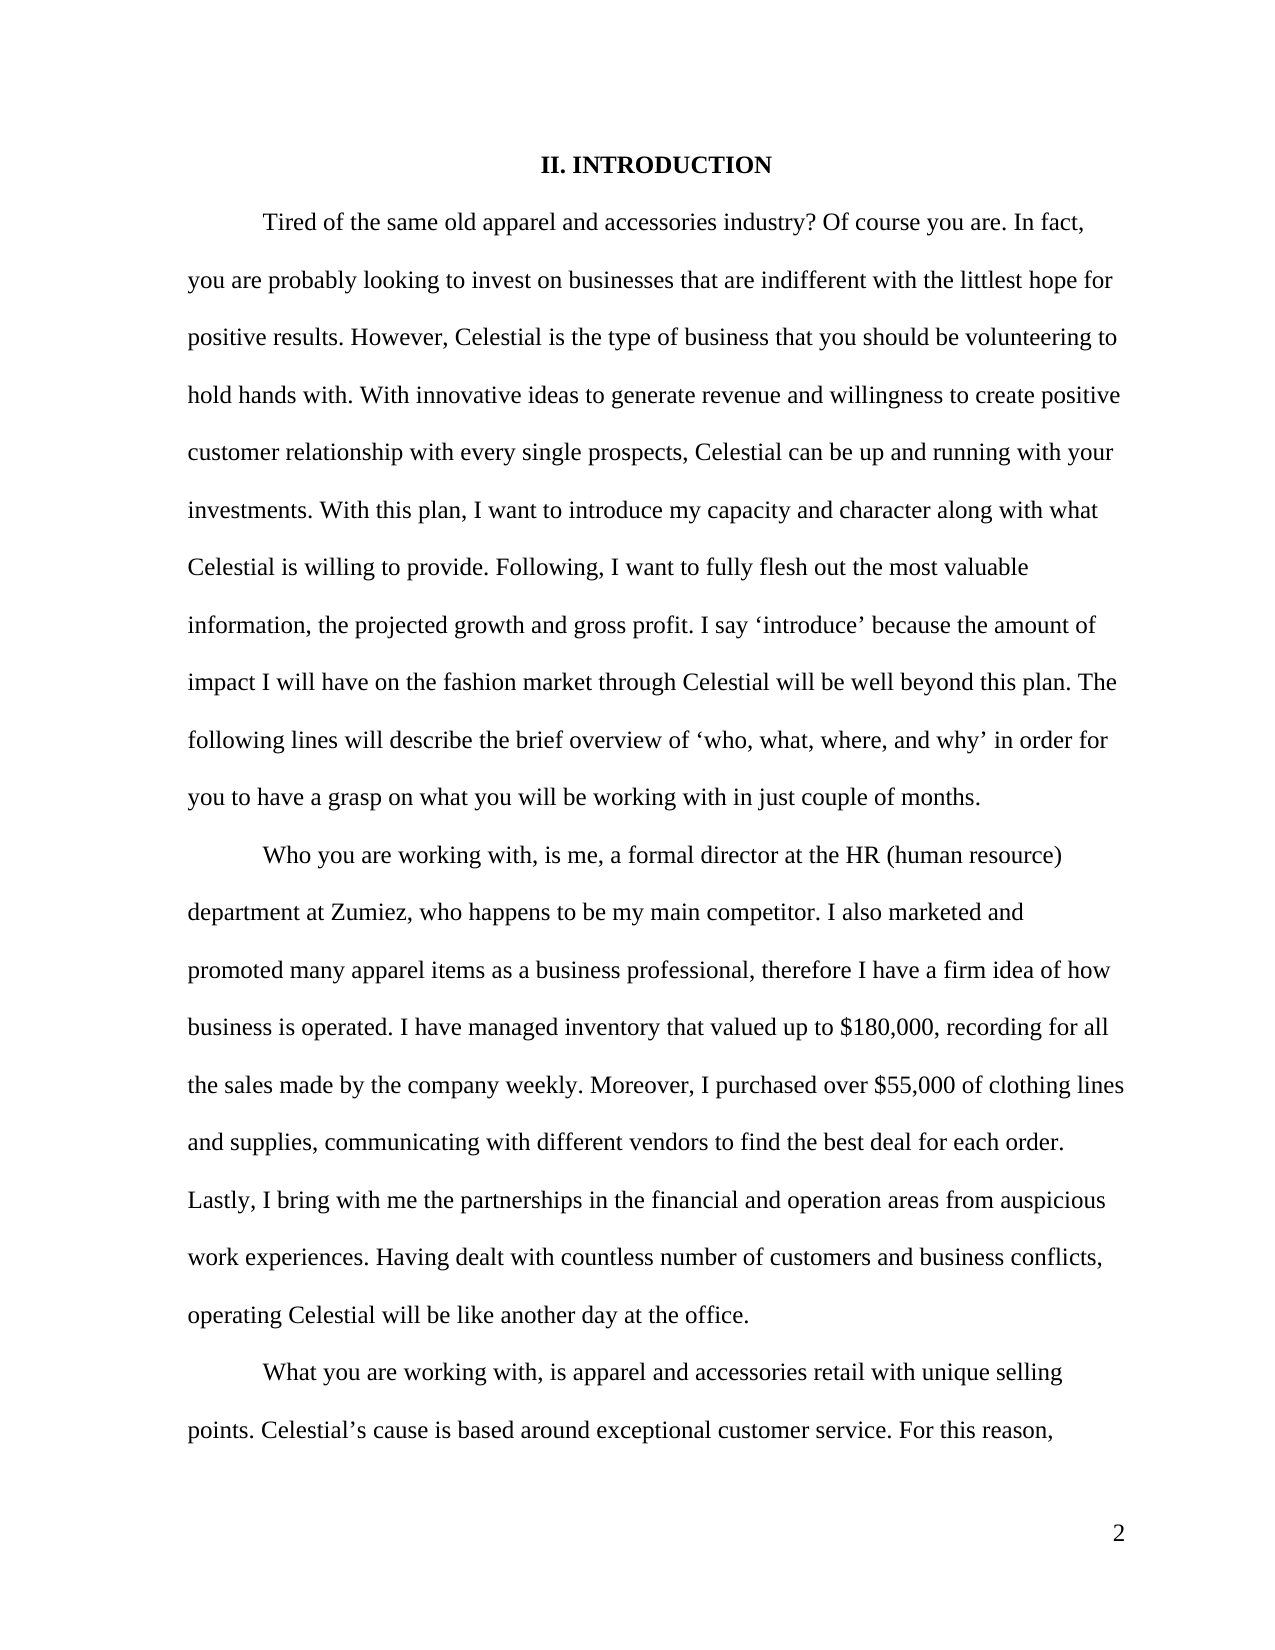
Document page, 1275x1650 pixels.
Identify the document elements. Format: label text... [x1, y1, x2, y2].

text Tired of the same old apparel and accessories industry? Of course you are. In fact, you are probably looking to invest on businesses that are indifferent with the littlest hope for positive results. However, Celestial is the type of business that you should be volunteering to hold hands with. With innovative ideas to generate revenue and willingness to create positive customer relationship with every single prospects, Celestial can be up and running with your investments. With this plan, I want to introduce my capacity and character along with what Celestial is willing to provide. Following, I want to fully flesh out the most valuable information, the projected growth and gross profit. I say ‘introduce’ because the amount of impact I will have on the fashion market through Celestial will be well beyond this plan. The following lines will describe the brief overview of ‘who, what, where, and why’ in order for you to have a grasp on what you will be working with in just couple of months. [187, 207, 1125, 811]
text Who you are working with, is me, a formal director at the HR (human resource) department at Zumiez, who happens to be my main competitor. I also marketed and promoted many apparel items as a business professional, therefore I have a firm idea of how business is operated. I have managed inventory that valued up to $180,000, recording for all the sales made by the company weekly. Moreover, I purchased over $55,000 of clothing lines and supplies, communicating with different vendors to find the best deal for each order. Lastly, I bring with me the partnerships in the financial and operation areas from auspicious work experiences. Having dealt with countless number of customers and business conflicts, operating Celestial will be like another day at the office. [187, 840, 1125, 1329]
text II. INTRODUCTION [187, 150, 1125, 179]
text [187, 1357, 1125, 1444]
